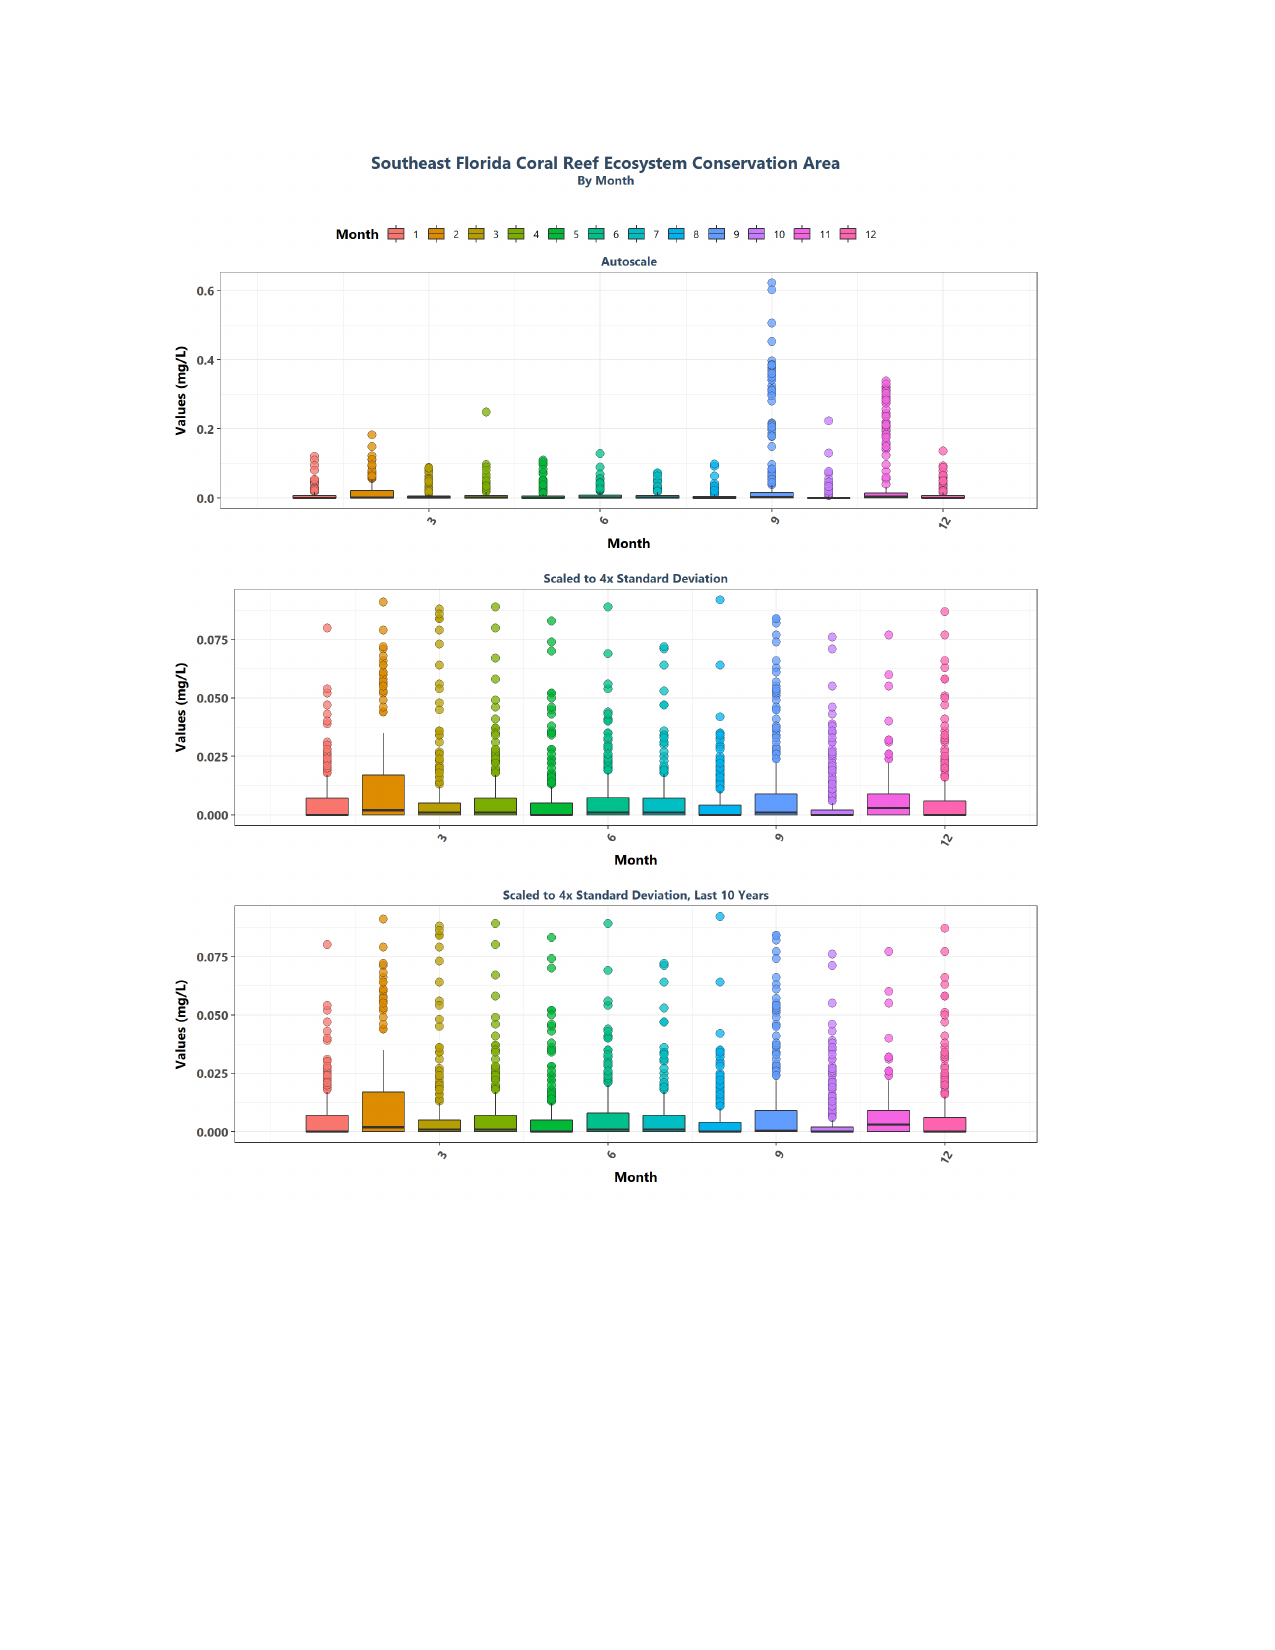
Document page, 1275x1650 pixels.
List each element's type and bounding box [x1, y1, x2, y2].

picture [168, 150, 1044, 1200]
